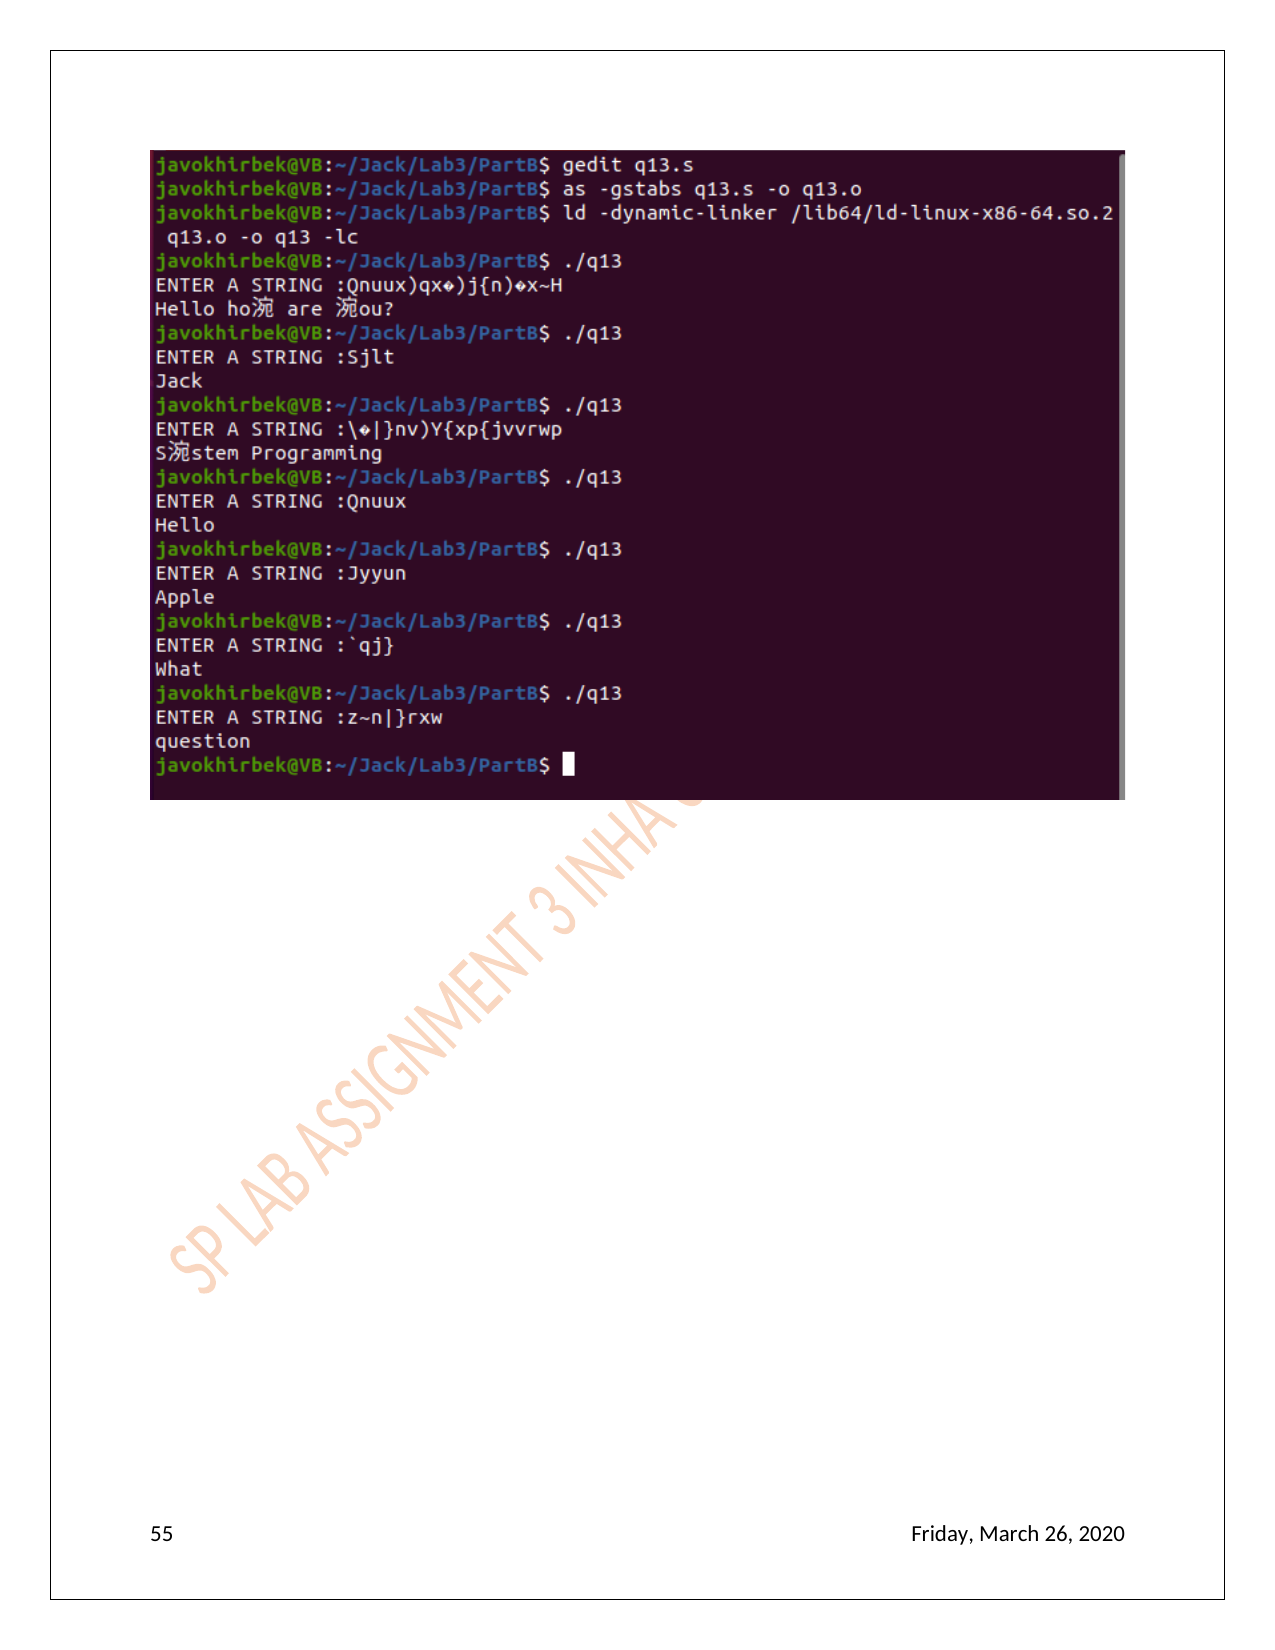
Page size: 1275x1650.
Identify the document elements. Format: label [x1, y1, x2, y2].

picture [150, 150, 1125, 800]
